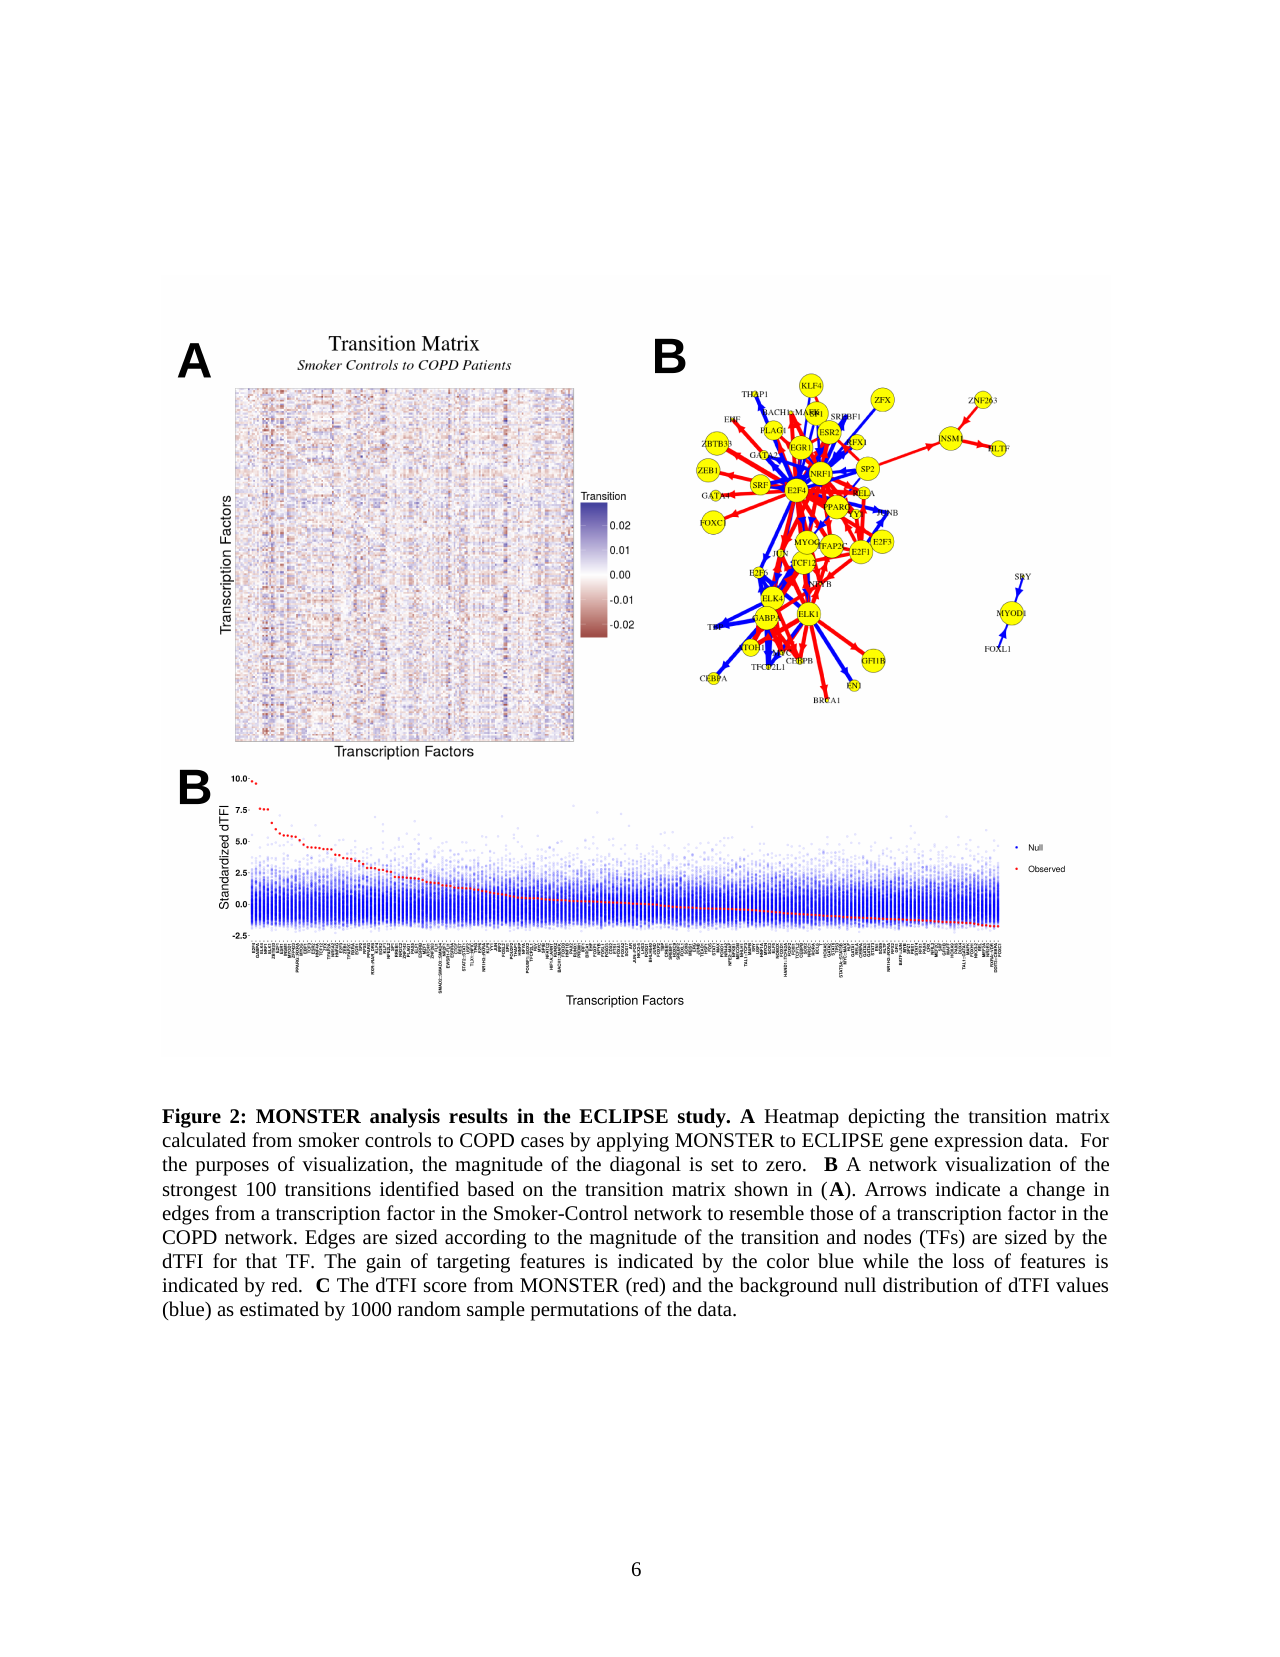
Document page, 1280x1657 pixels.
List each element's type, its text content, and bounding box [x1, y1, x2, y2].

text Figure 2: MONSTER analysis results in the ECLIPSE study. A Heatmap depicting the transition matrix calculated from smoker controls to COPD cases by applying MONSTER to ECLIPSE gene expression data. For the purposes of visualization, the magnitude of the diagonal is set to zero. B A network visualization of the strongest 100 transitions identified based on the transition matrix shown in (A). Arrows indicate a change in edges from a transcription factor in the Smoker-Control network to resemble those of a transcription factor in the COPD network. Edges are sized according to the magnitude of the transition and nodes (TFs) are sized by the dTFI for that TF. The gain of targeting features is indicated by the color blue while the loss of features is indicated by red. C The dTFI score from MONSTER (red) and the background null distribution of dTFI values (blue) as estimated by 1000 random sample permutations of the data. [162, 1104, 1110, 1321]
